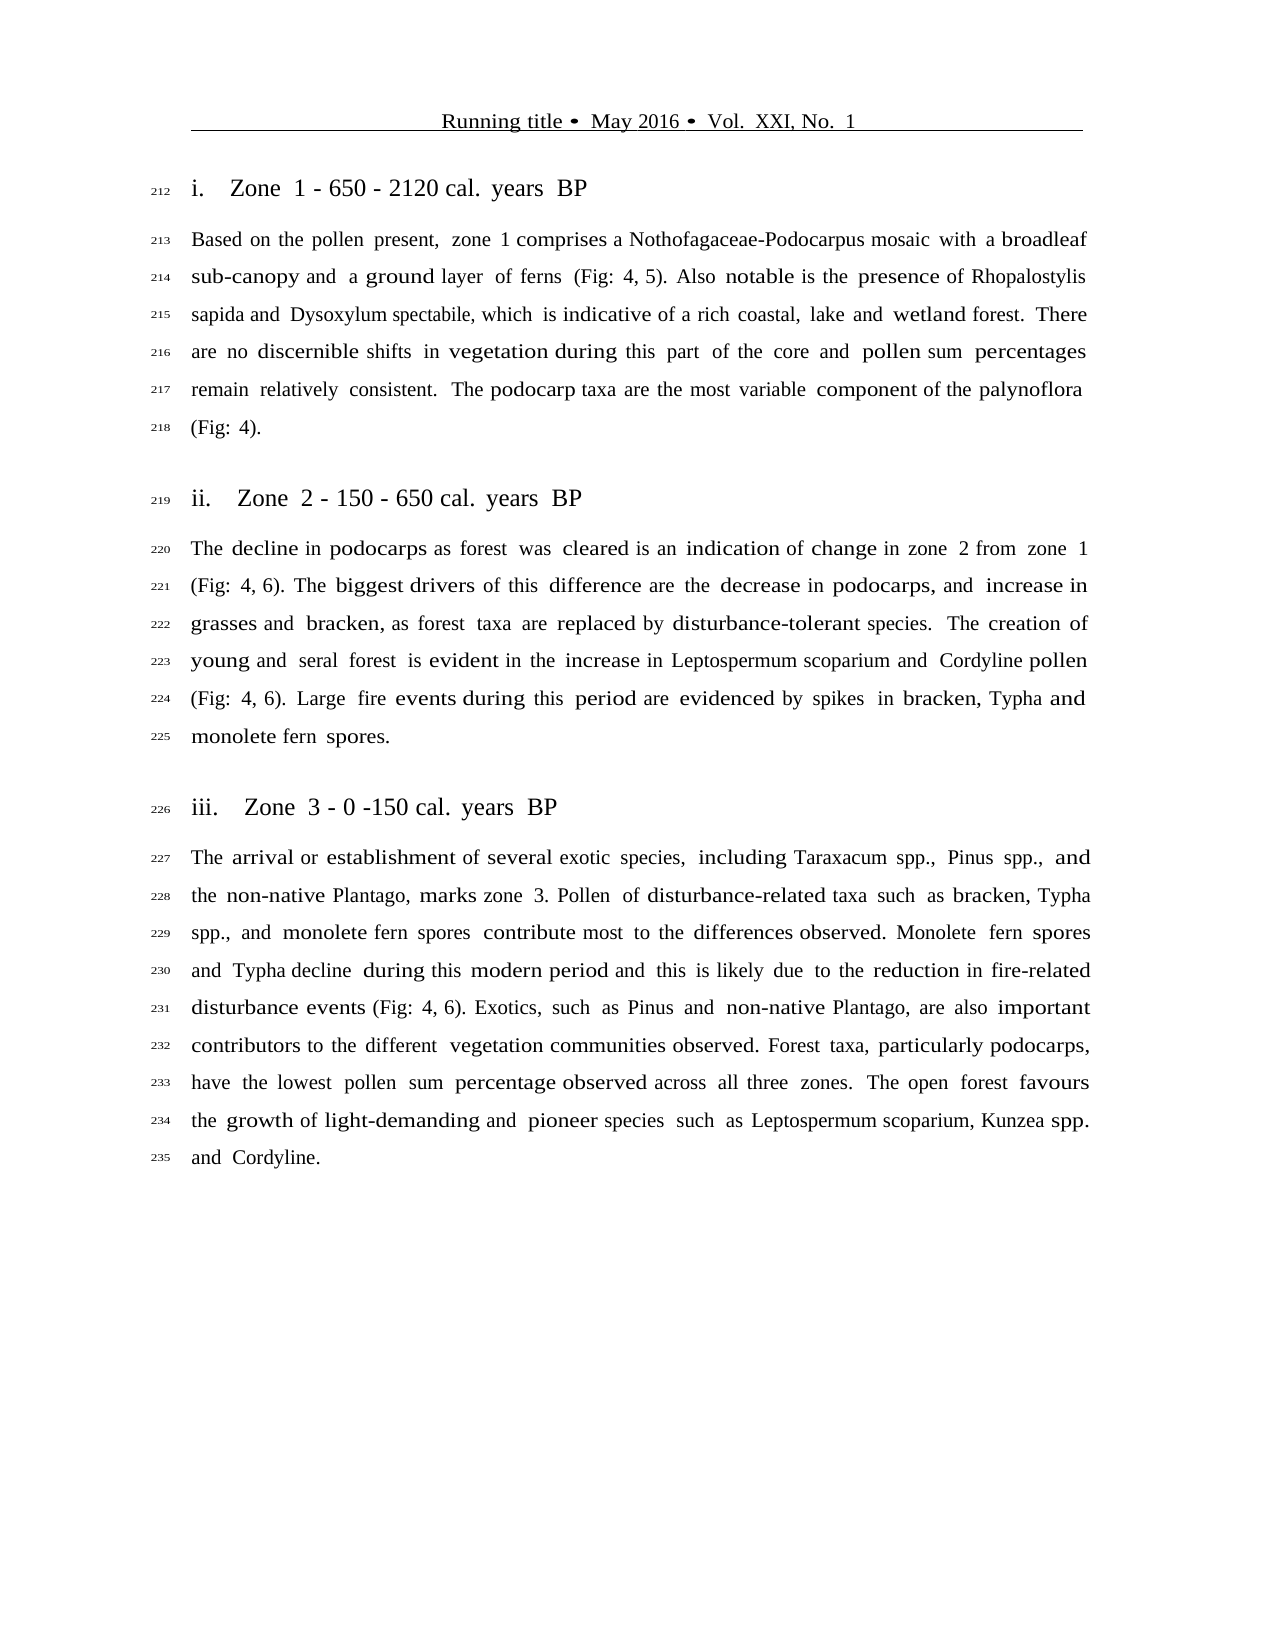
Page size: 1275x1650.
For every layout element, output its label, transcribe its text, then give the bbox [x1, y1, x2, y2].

text i. Zone 1 - 650 - 2120 cal. years BP [191, 173, 1098, 202]
text iii. Zone 3 - 0 -150 cal. years BP [191, 792, 1098, 821]
text 234 [151, 1114, 174, 1127]
text The arrival or establishment of several exotic species, including Taraxacum spp., Pinus spp., and the non-native Plantago, marks zone 3. Pollen of disturbance-related taxa such as bracken, Typha spp., and monolete fern spores contribute most to the differences observed. Monolete fern spores and Typha decline during this modern period and this is likely due to the reduction in fire-related disturbance events (Fig: 4, 6). Exotics, such as Pinus and non-native Plantago, are also important contributors to the different vegetation communities observed. Forest taxa, particularly podocarps, have the lowest pollen sum percentage observed across all three zones. The open forest favours the growth of light-demanding and pioneer species such as Leptospermum scoparium, Kunzea spp. and Cordyline. [191, 845, 1091, 1169]
text Based on the pollen present, zone 1 comprises a Nothofagaceae-Podocarpus mosaic with a broadleaf sub-canopy and a ground layer of ferns (Fig: 4, 5). Also notable is the presence of Rhopalostylis sapida and Dysoxylum spectabile, which is indicative of a rich coastal, lake and wetland forest. There are no discernible shifts in vegetation during this part of the core and pollen sum percentages remain relatively consistent. The podocarp taxa are the most variable component of the palynoflora [191, 227, 1087, 401]
text monolete fern spores. [191, 724, 394, 748]
text ii. Zone 2 - 150 - 650 cal. years BP [191, 483, 1098, 511]
text The decline in podocarps as forest was cleared is an indication of change in zone 2 from zone 1 (Fig: 4, 6). The biggest drivers of this difference are the decrease in podocarps, and increase in grasses and bracken, as forest taxa are replaced by disturbance-tolerant species. The creation of young and seral forest is evident in the increase in Leptospermum scoparium and Cordyline pollen (Fig: 4, 6). Large fire events during this period are evidenced by spikes in bracken, Typha and [190, 536, 1088, 710]
text (Fig: 4). [190, 415, 265, 439]
